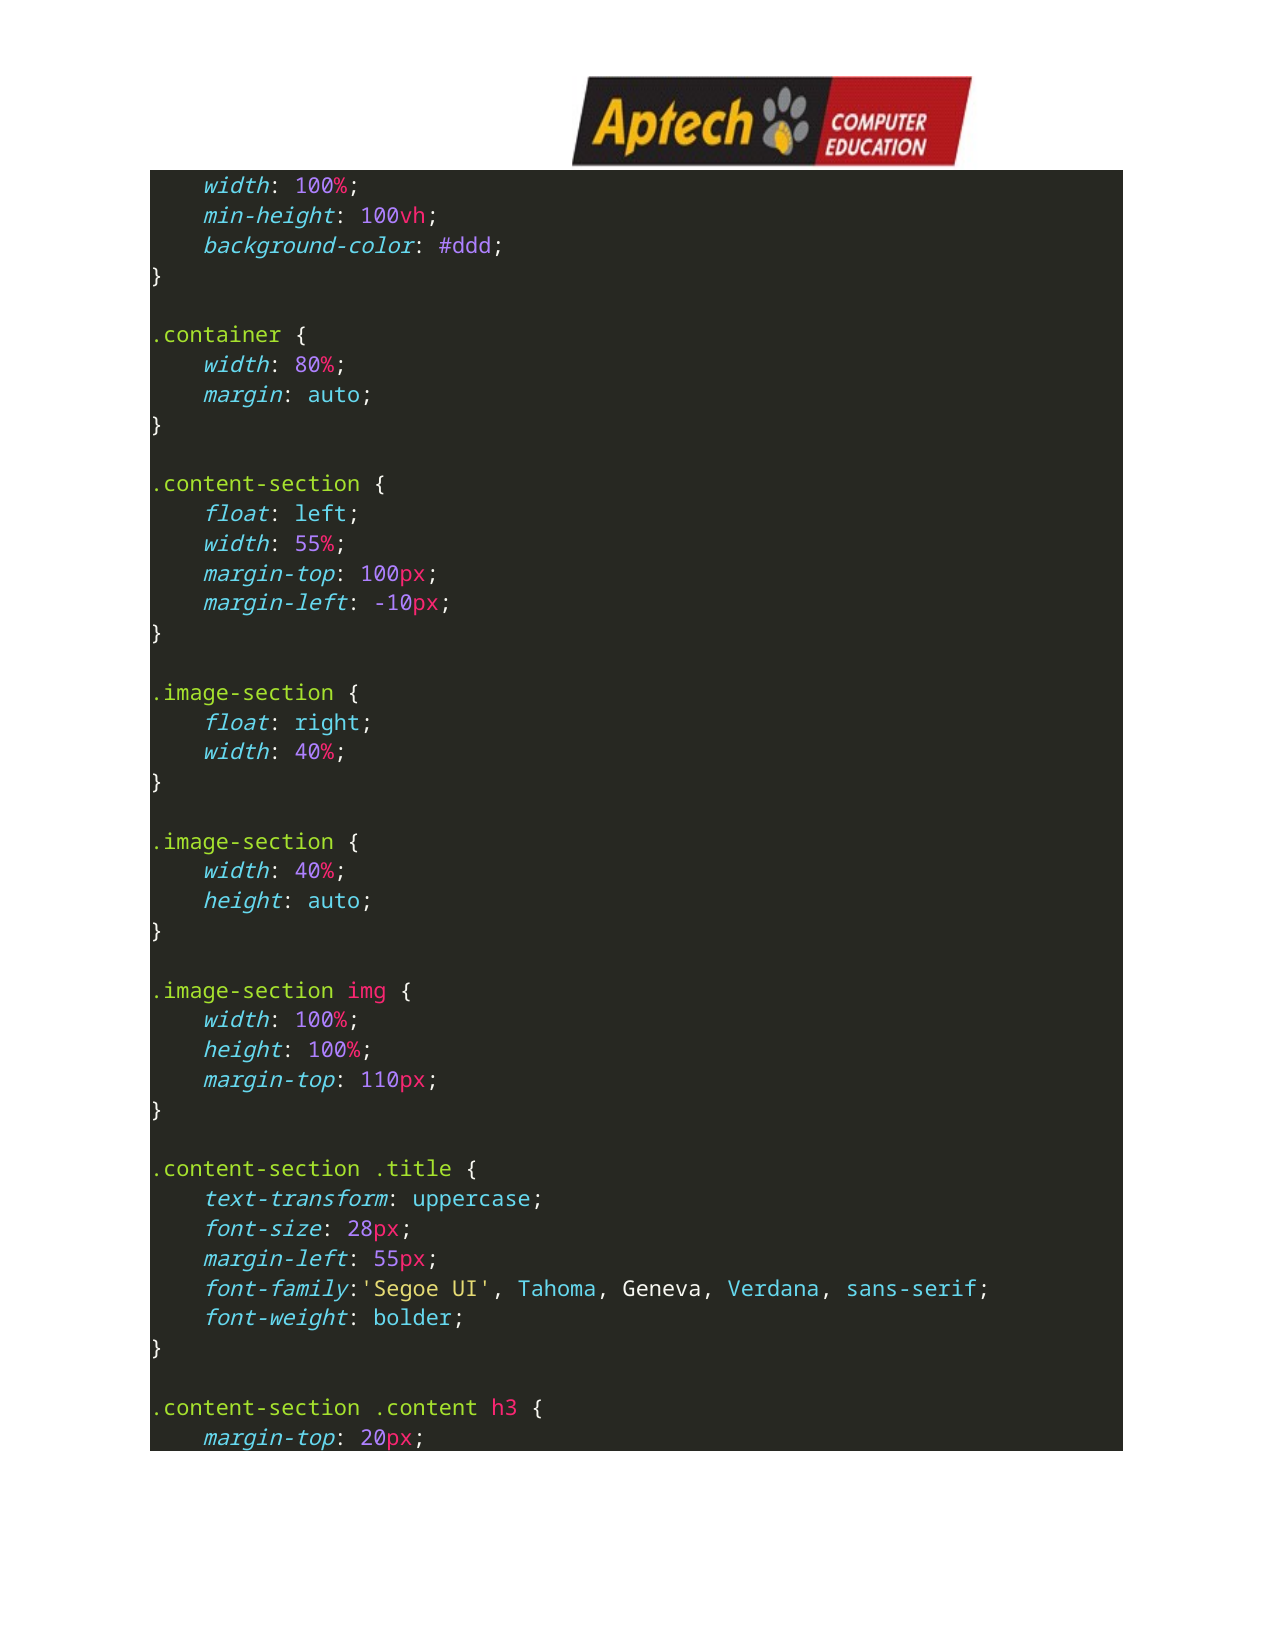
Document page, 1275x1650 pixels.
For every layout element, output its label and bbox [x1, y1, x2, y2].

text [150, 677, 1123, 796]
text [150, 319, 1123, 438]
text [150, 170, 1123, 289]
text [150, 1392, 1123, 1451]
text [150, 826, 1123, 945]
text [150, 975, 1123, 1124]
picture [571, 76, 993, 170]
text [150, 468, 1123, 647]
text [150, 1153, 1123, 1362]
